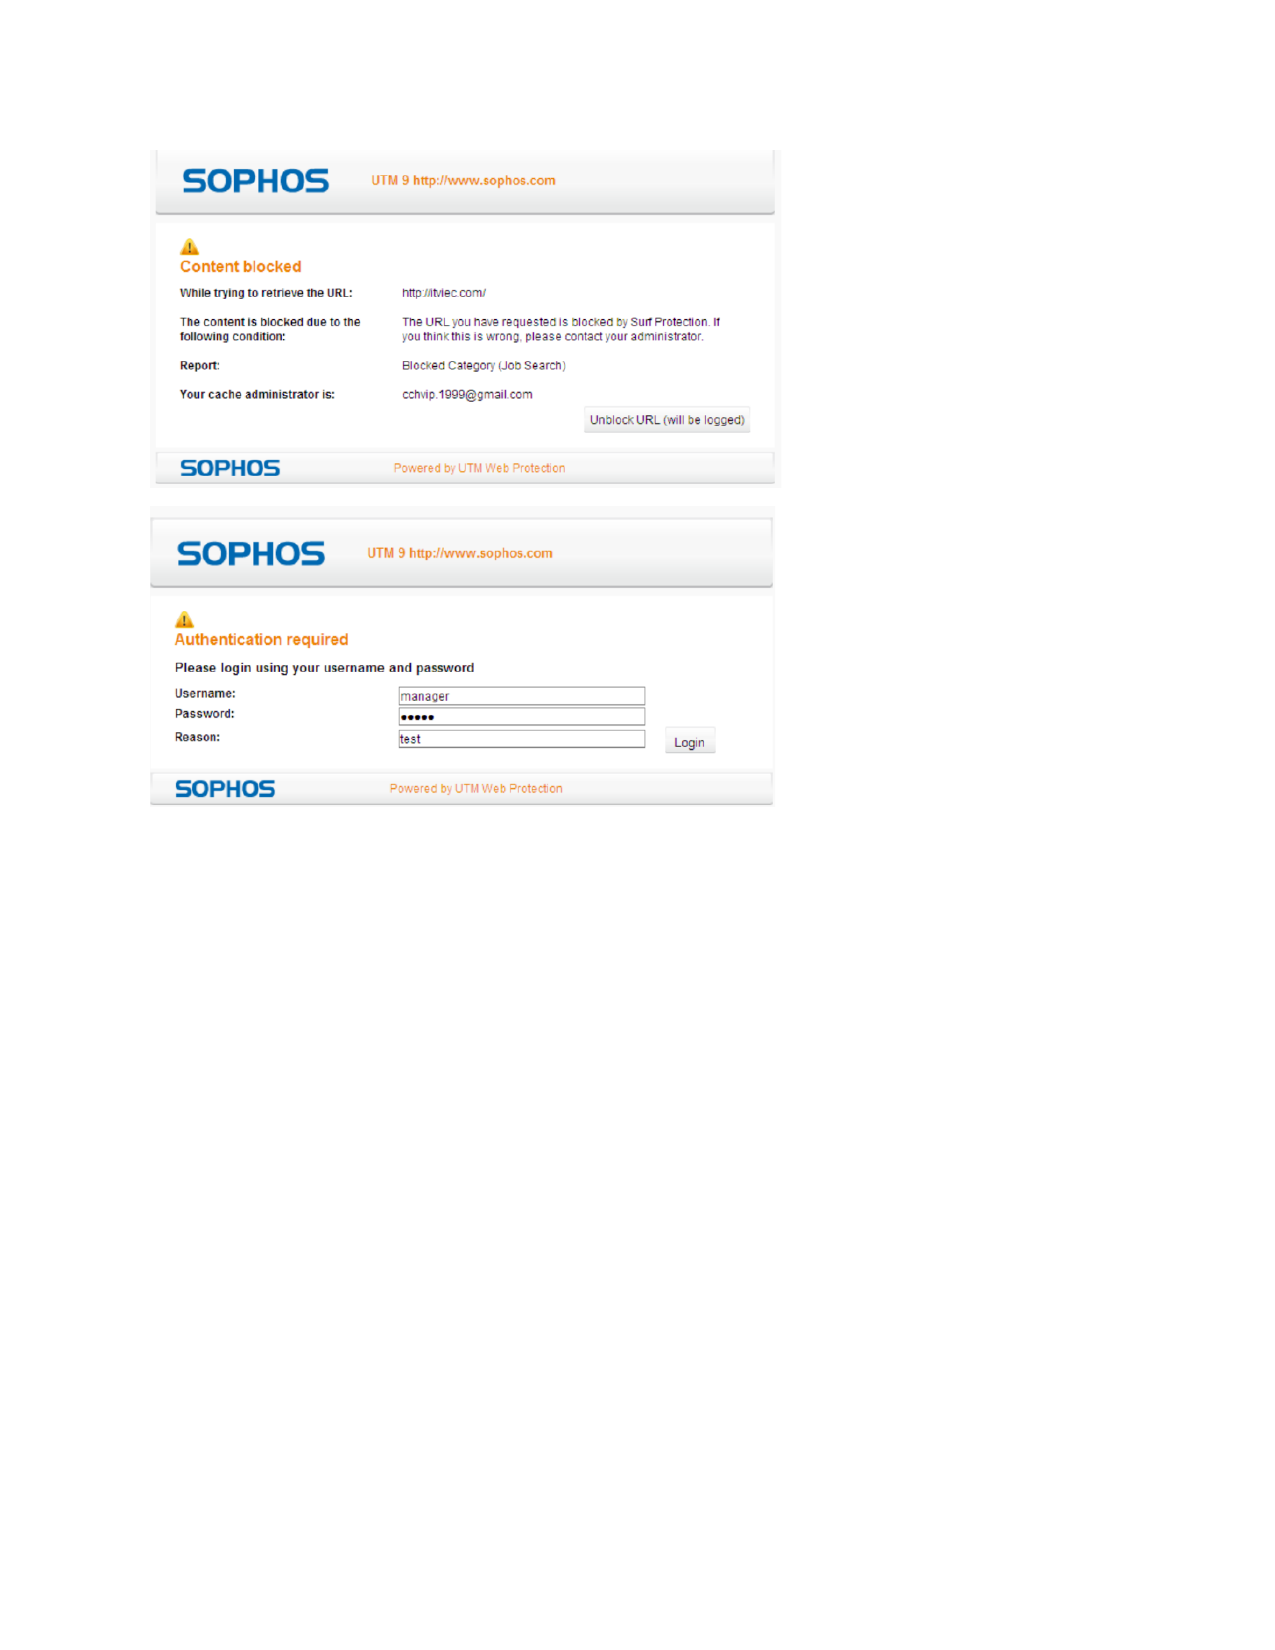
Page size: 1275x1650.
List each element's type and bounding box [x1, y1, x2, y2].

picture [150, 506, 775, 807]
picture [150, 150, 782, 488]
